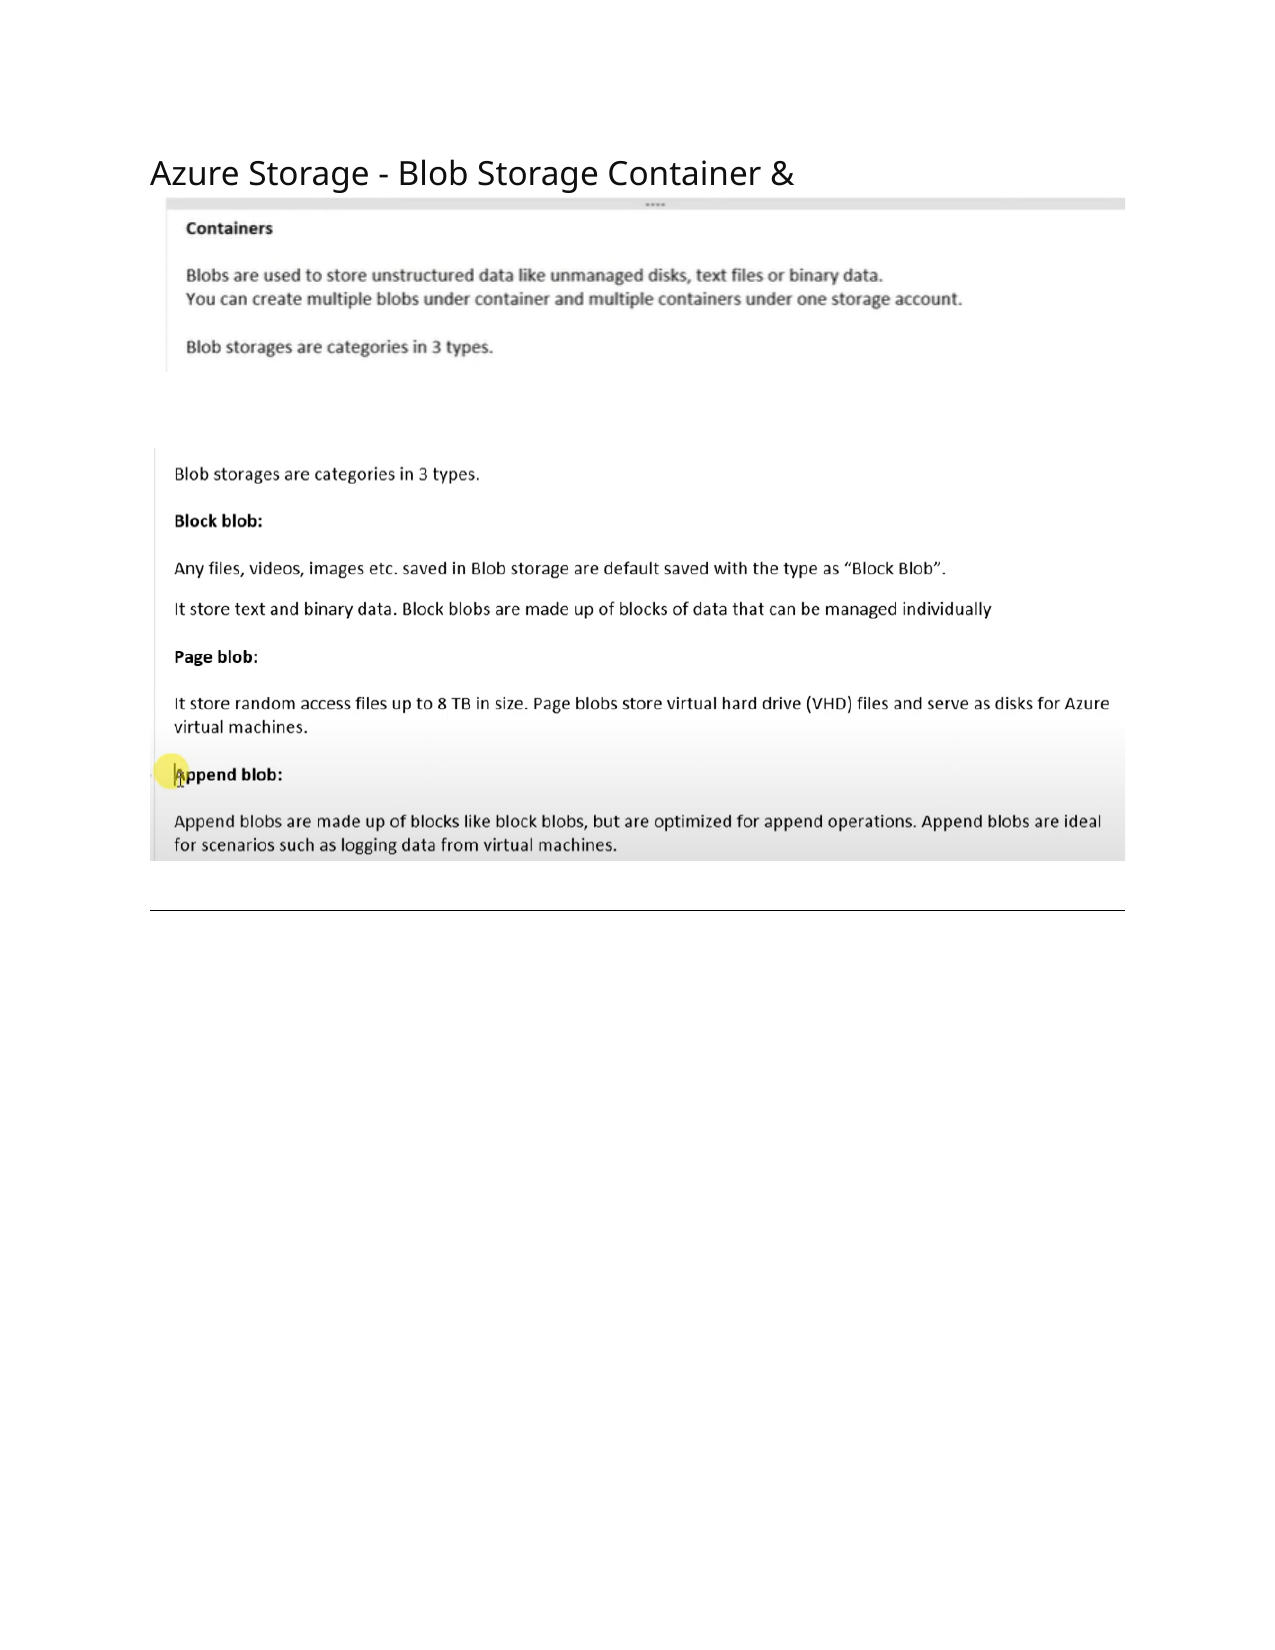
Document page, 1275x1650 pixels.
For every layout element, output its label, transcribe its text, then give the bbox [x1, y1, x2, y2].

subtitle Azure Storage - Blob Storage Container & [150, 150, 1125, 195]
picture [150, 195, 1125, 372]
picture [150, 448, 1125, 861]
